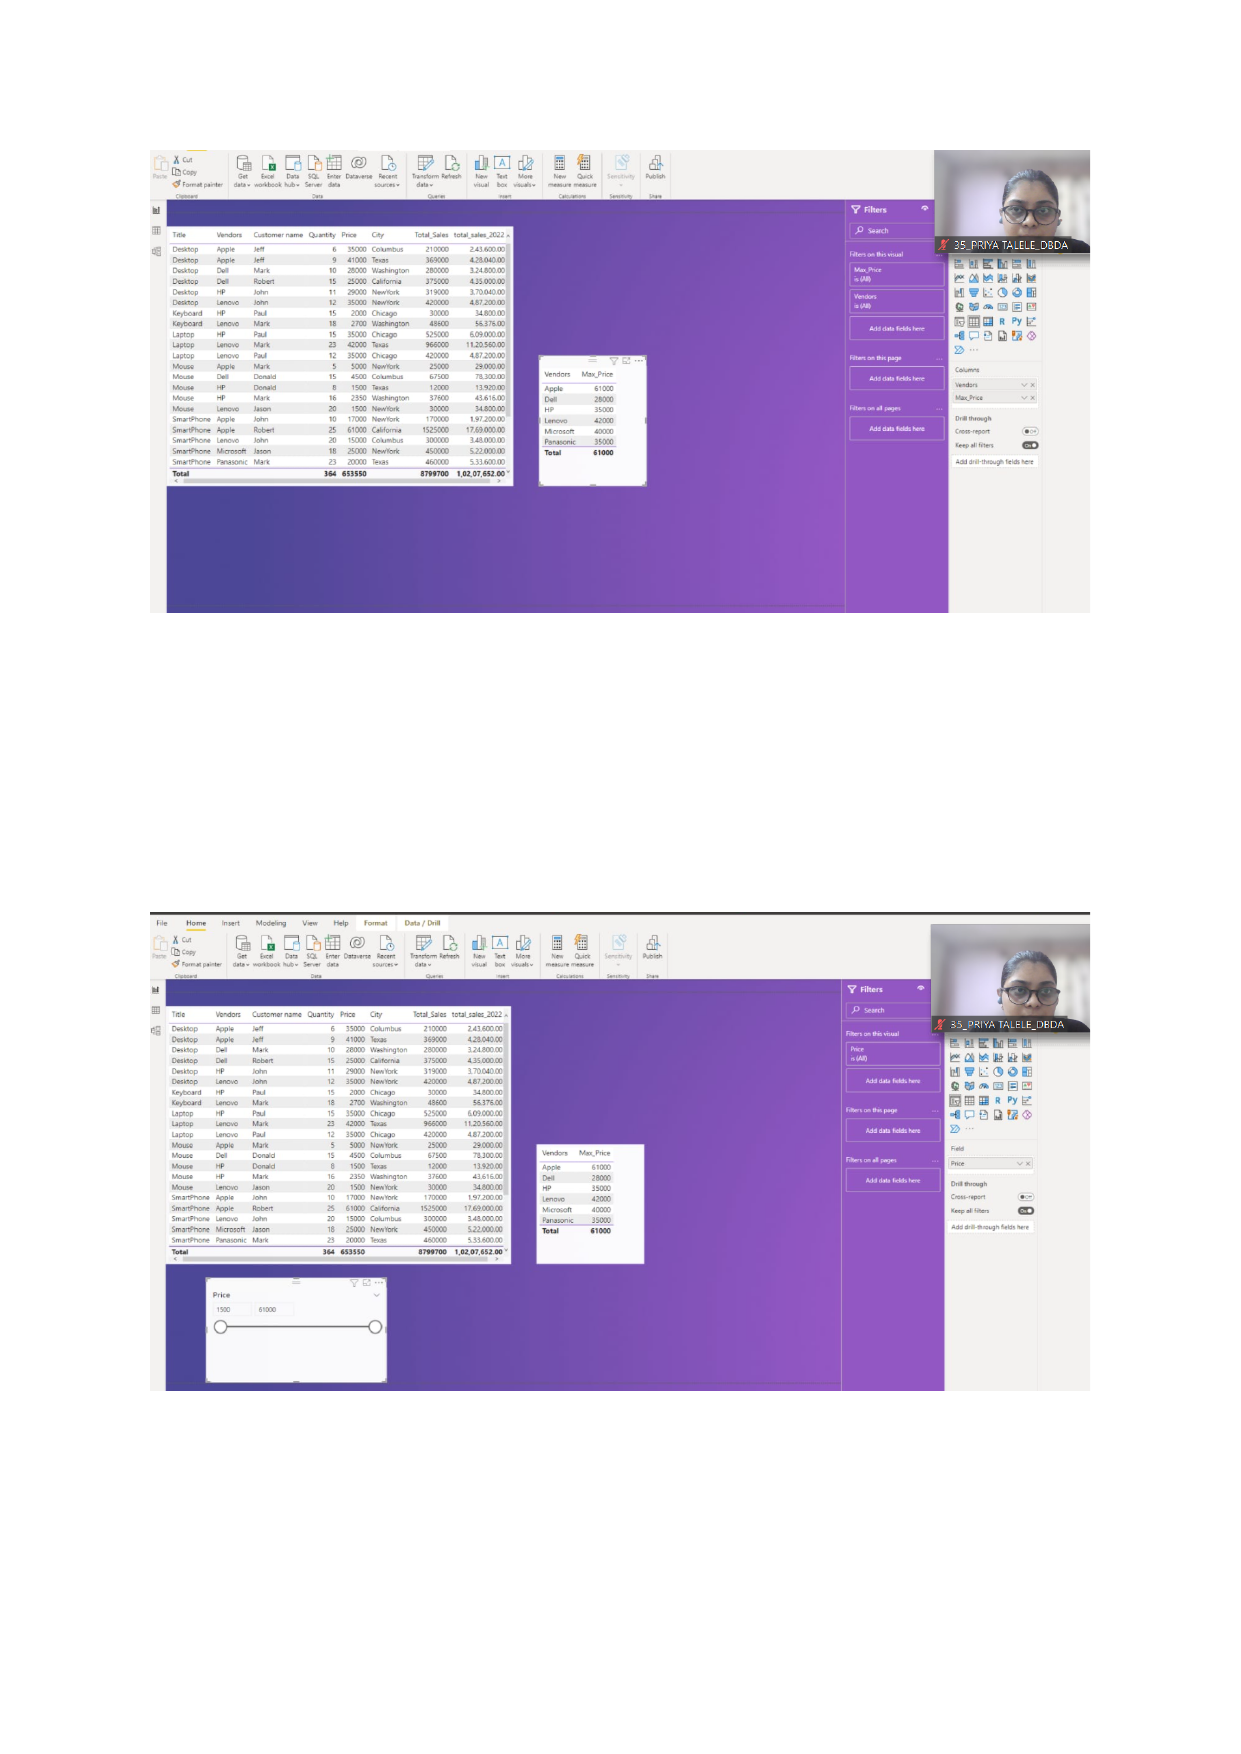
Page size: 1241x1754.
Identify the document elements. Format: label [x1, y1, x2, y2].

picture [150, 912, 1091, 1391]
picture [150, 150, 1091, 613]
